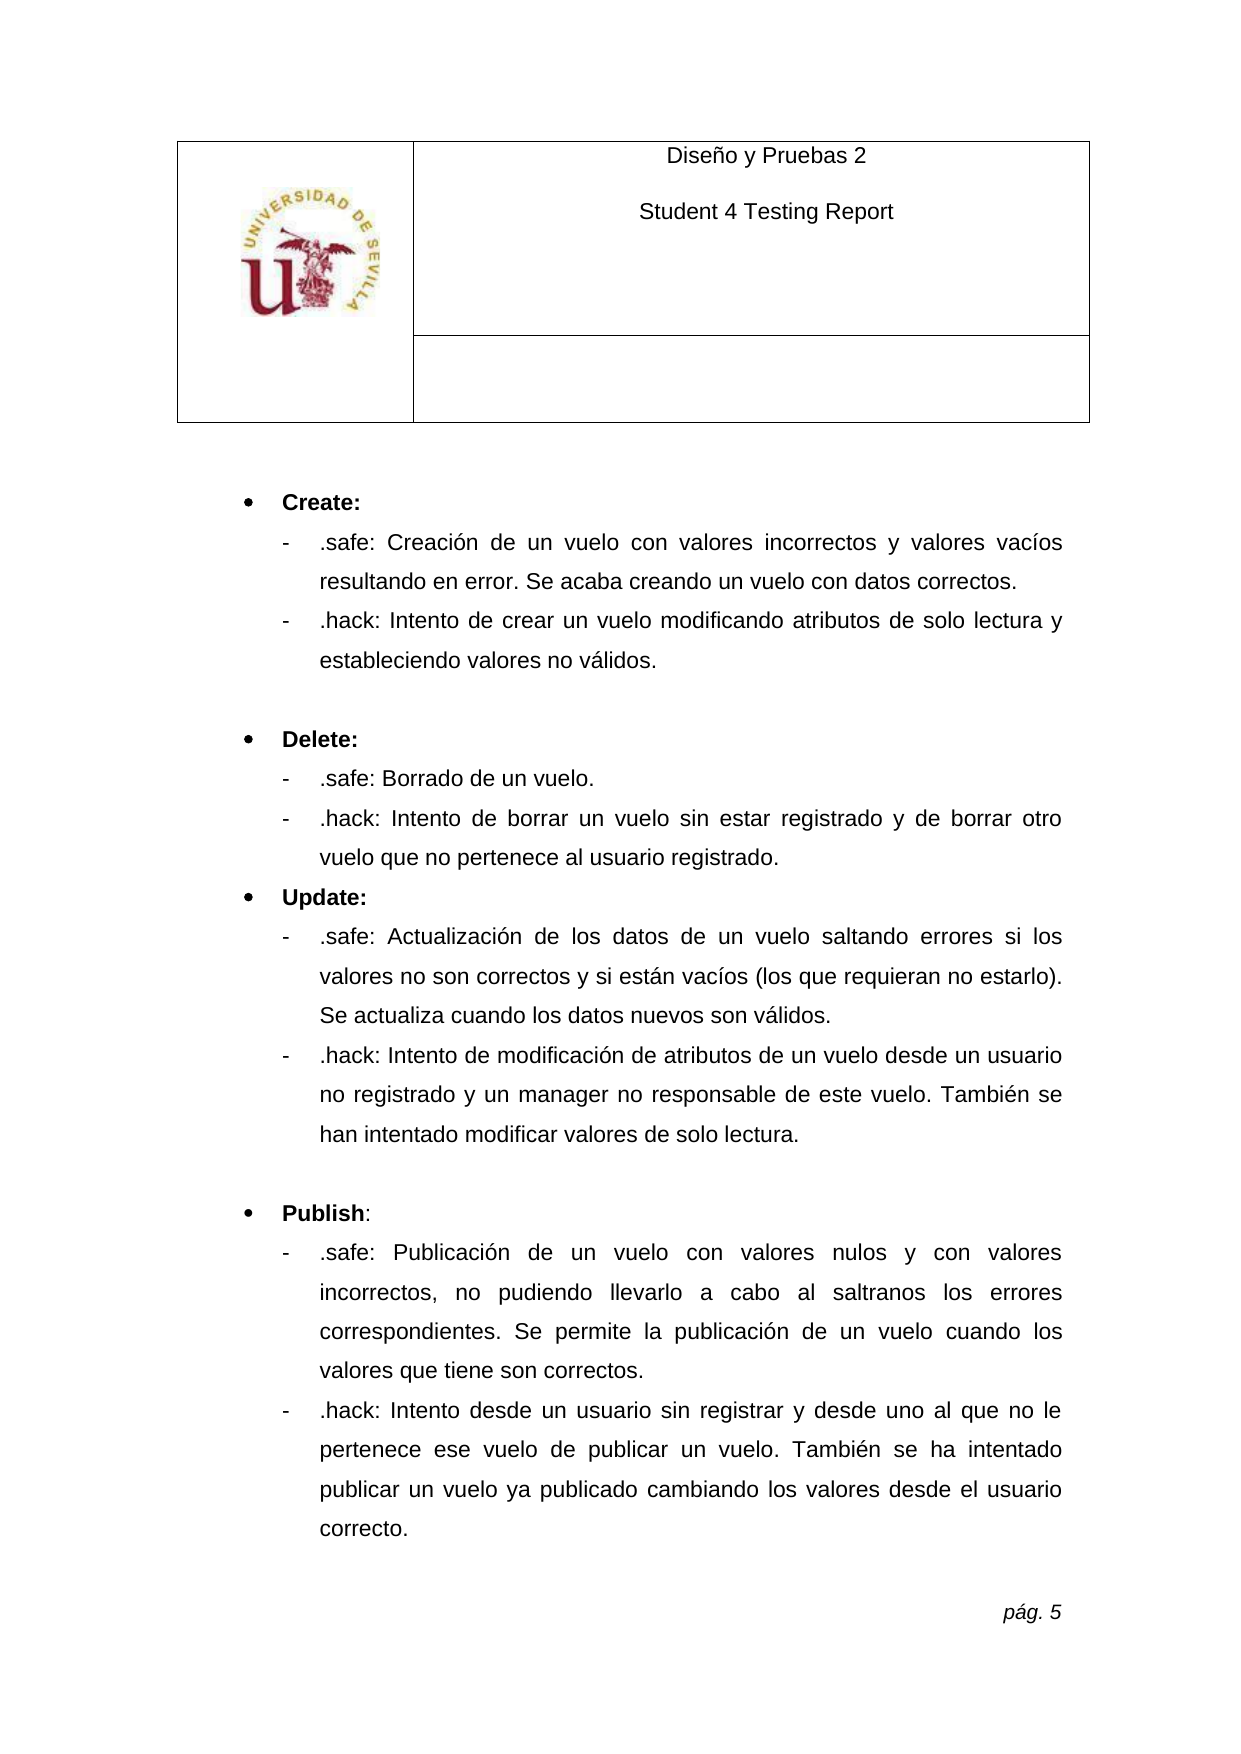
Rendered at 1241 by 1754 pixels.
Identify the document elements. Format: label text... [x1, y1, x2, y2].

list Delete: [244, 726, 1063, 752]
list .hack: Intento de borrar un vuelo sin estar registrado y de borrar otro vuelo que no pertenece al usuario registrado. [282, 805, 1063, 871]
list .hack: Intento desde un usuario sin registrar y desde uno al que no le pertenece ese vuelo de publicar un vuelo. También se ha intentado publicar un vuelo ya publicado cambiando los valores desde el usuario correcto. [282, 1397, 1063, 1542]
list Publish: [244, 1199, 1063, 1226]
list Create: [244, 489, 1063, 515]
picture [240, 187, 381, 317]
list .safe: Borrado de un vuelo. [282, 765, 1063, 792]
list .hack: Intento de modificación de atributos de un vuelo desde un usuario no registrado y un manager no responsable de este vuelo. También se han intentado modificar valores de solo lectura. [282, 1042, 1063, 1147]
list .safe: Publicación de un vuelo con valores nulos y con valores incorrectos, no pudiendo llevarlo a cabo al saltranos los errores correspondientes. Se permite la publicación de un vuelo cuando los valores que tiene son correctos. [282, 1239, 1063, 1384]
list Update: [244, 884, 1063, 910]
list .safe: Actualización de los datos de un vuelo saltando errores si los valores no son correctos y si están vacíos (los que requieran no estarlo). Se actualiza cuando los datos nuevos son válidos. [282, 923, 1063, 1028]
list .hack: Intento de crear un vuelo modificando atributos de solo lectura y estableciendo valores no válidos. [282, 607, 1063, 673]
list .safe: Creación de un vuelo con valores incorrectos y valores vacíos resultando en error. Se acaba creando un vuelo con datos correctos. [282, 528, 1063, 594]
